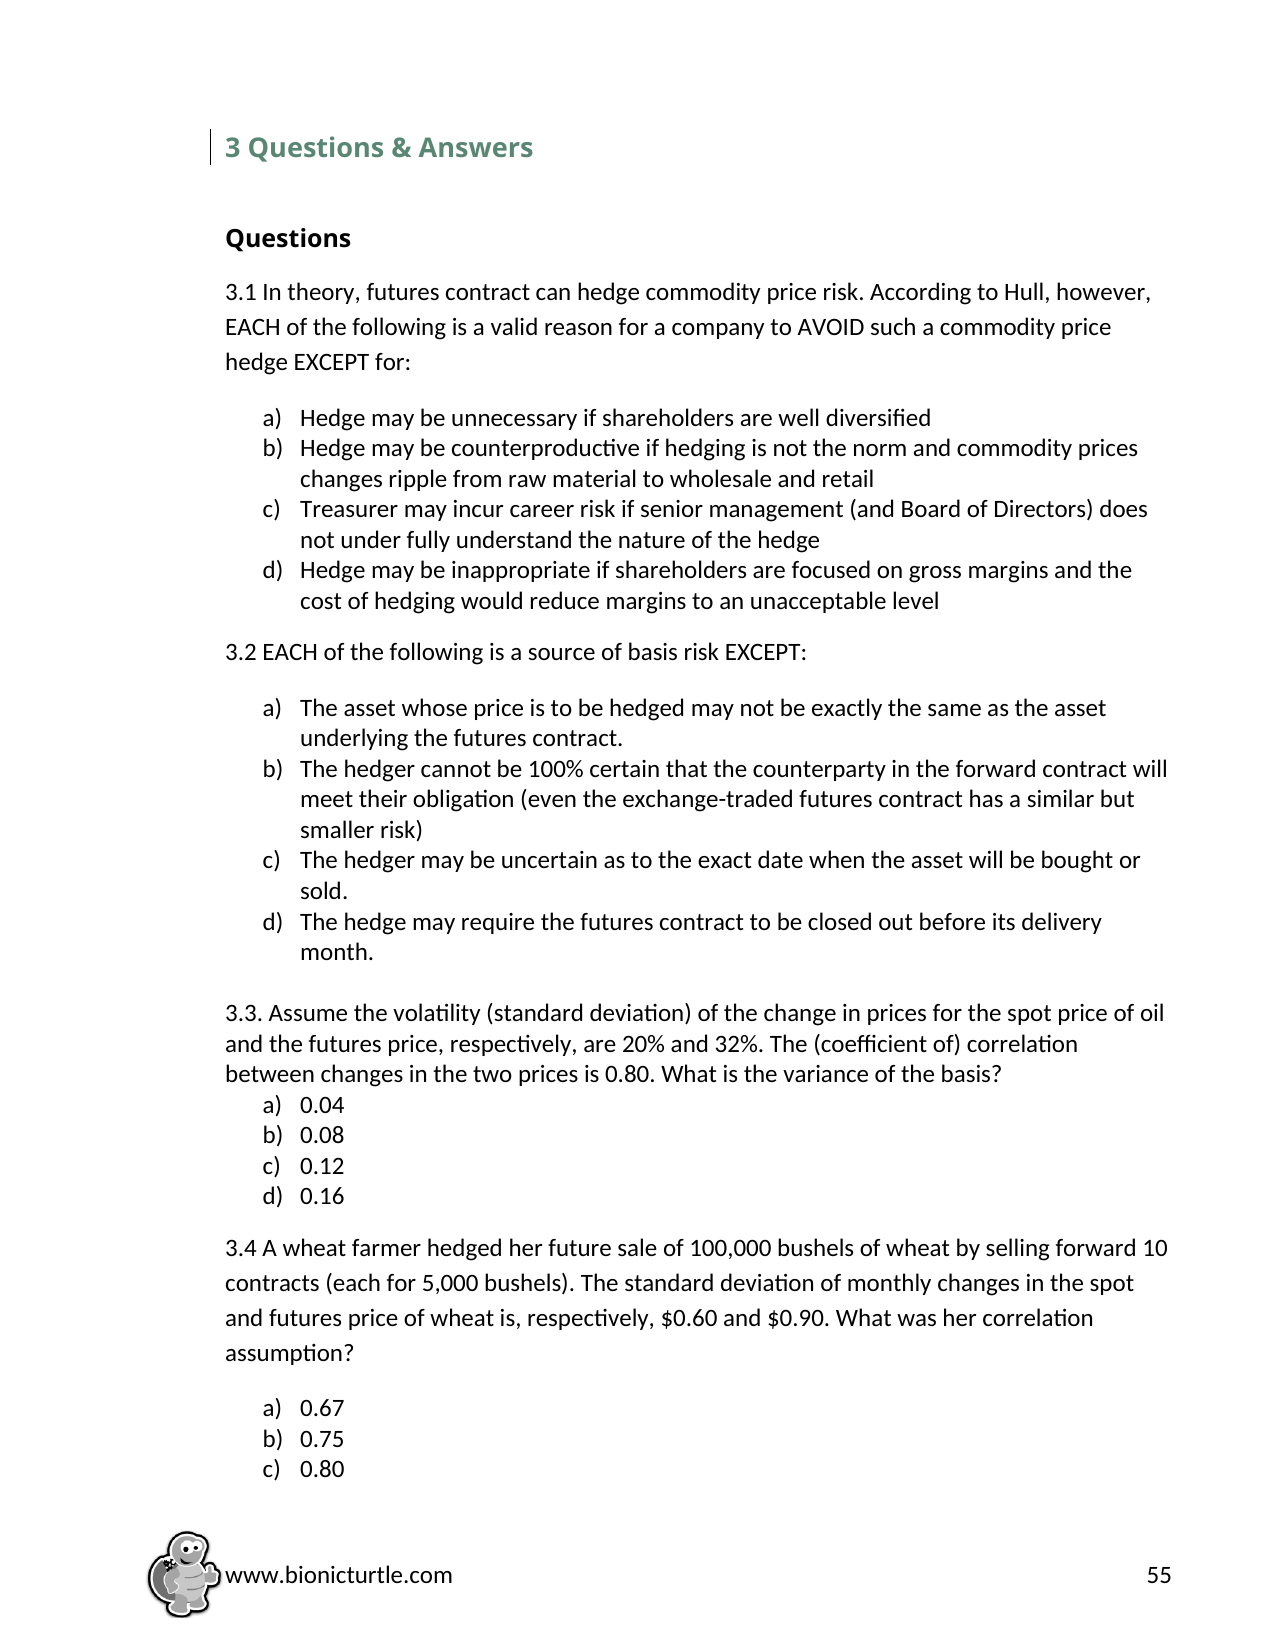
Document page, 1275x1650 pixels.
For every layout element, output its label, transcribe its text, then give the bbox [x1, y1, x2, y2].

text 3.3. Assume the volatility (standard deviation) of the change in prices for the spot price of oil and the futures price, respectively, are 20% and 32%. The (coefficient of) correlation between changes in the two prices is 0.80. What is the variance of the basis? [225, 997, 1172, 1089]
list The hedger may be uncertain as to the exact date when the asset will be bought or sold. [262, 844, 1172, 906]
text 3.4 A wheat farmer hedged her future sale of 100,000 bushels of wheat by selling forward 10 contracts (each for 5,000 bushels). The standard deviation of monthly changes in the spot and futures price of wheat is, respectively, $0.60 and $0.90. What was her correlation assumption? [225, 1232, 1172, 1367]
list 0.04 [262, 1089, 1172, 1119]
list Hedge may be inappropriate if shareholders are focused on gross margins and the cost of hedging would reduce margins to an unacceptable level [262, 554, 1172, 615]
list 0.67 [262, 1392, 1172, 1423]
subtitle Questions [225, 221, 1172, 255]
list The asset whose price is to be hedged may not be exactly the same as the asset underlying the futures contract. [262, 692, 1172, 753]
list The hedge may require the futures contract to be closed out before its delivery month. [262, 906, 1172, 967]
list Hedge may be counterproductive if hedging is not the norm and commodity prices changes ripple from raw material to wholesale and retail [262, 432, 1172, 493]
list Treasurer may incur career risk if senior management (and Board of Directors) does not under fully understand the nature of the hedge [262, 493, 1172, 554]
list 0.16 [262, 1180, 1172, 1211]
list 0.80 [262, 1453, 1172, 1484]
list 0.12 [262, 1150, 1172, 1180]
list 0.08 [262, 1119, 1172, 1150]
list The hedger cannot be 100% certain that the counterparty in the forward contract will meet their obligation (even the exchange-traded futures contract has a similar but smaller risk) [262, 753, 1172, 844]
text 3.2 EACH of the following is a source of basis risk EXCEPT: [225, 636, 1172, 667]
list Hedge may be unnecessary if shareholders are well diversified [262, 402, 1172, 432]
text 3.1 In theory, futures contract can hedge commodity price risk. According to Hull, however, EACH of the following is a valid reason for a company to AVOID such a commodity price hedge EXCEPT for: [225, 276, 1172, 376]
subtitle 3 Questions & Answers [225, 128, 1172, 165]
list 0.75 [262, 1423, 1172, 1453]
